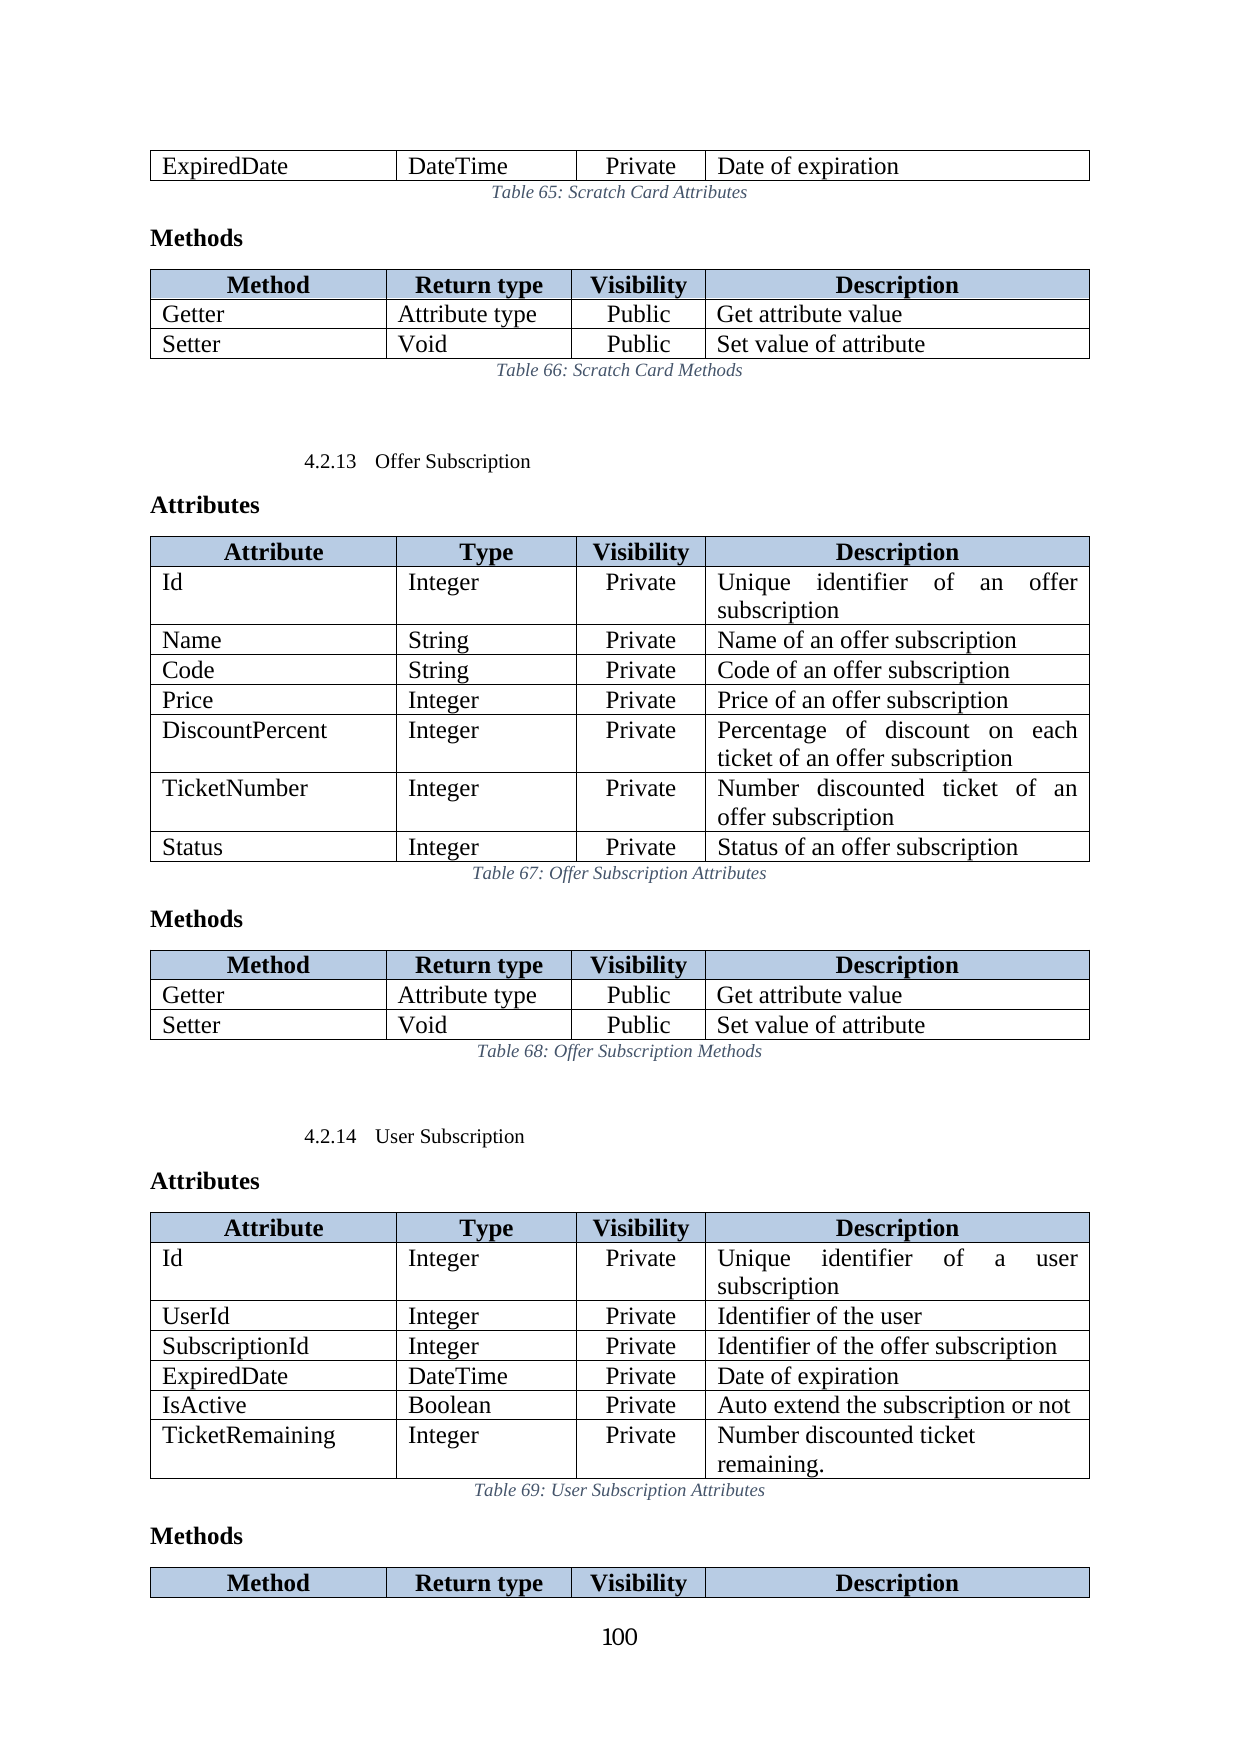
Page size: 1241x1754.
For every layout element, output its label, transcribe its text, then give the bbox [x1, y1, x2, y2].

table_cell Private [577, 773, 705, 831]
table_cell IsActive [151, 1391, 396, 1419]
text Attributes [150, 1166, 1090, 1195]
table_cell String [397, 655, 576, 684]
table_cell DiscountPercent [151, 715, 396, 772]
table_cell Date of expiration [706, 151, 1089, 180]
table_cell Private [577, 1301, 705, 1330]
table_cell Private [577, 832, 705, 861]
table_cell Number discounted ticket of an offer subscription [706, 773, 1089, 831]
table_cell SubscriptionId [151, 1331, 396, 1360]
table_cell Integer [397, 773, 576, 831]
table_cell Private [577, 1420, 705, 1478]
table_cell ExpiredDate [151, 1361, 396, 1389]
text Table 68: Offer Subscription Methods [150, 1040, 1090, 1061]
table_cell Price [151, 685, 396, 714]
table_header Description [706, 270, 1089, 298]
table_header Visibility [572, 1568, 705, 1597]
table_cell String [397, 625, 576, 654]
table_cell Private [577, 655, 705, 684]
table_cell Private [577, 625, 705, 654]
table_header Type [397, 1213, 576, 1242]
table_cell Unique identifier of a user subscription [706, 1243, 1089, 1300]
table_cell Private [577, 1391, 705, 1419]
table_cell Get attribute value [706, 980, 1089, 1009]
table_cell Integer [397, 1331, 576, 1360]
table_cell Public [572, 300, 705, 328]
table_cell Integer [397, 685, 576, 714]
table_header Method [151, 951, 386, 979]
table_cell Private [577, 1361, 705, 1389]
text Table 67: Offer Subscription Attributes [150, 862, 1090, 883]
table_cell Code of an offer subscription [706, 655, 1089, 684]
table_cell Identifier of the user [706, 1301, 1089, 1330]
table_cell Private [577, 151, 705, 180]
table_cell Private [577, 1331, 705, 1360]
table_header Description [706, 951, 1089, 979]
table_cell Integer [397, 832, 576, 861]
table_cell Id [151, 1243, 396, 1300]
table_cell Setter [151, 329, 386, 358]
table_header Type [397, 537, 576, 566]
table_cell Unique identifier of an offer subscription [706, 567, 1089, 624]
text Table 65: Scratch Card Attributes [150, 181, 1090, 202]
table_cell Private [577, 715, 705, 772]
table_cell Status [151, 832, 396, 861]
table_cell Number discounted ticket remaining. [706, 1420, 1089, 1478]
text Methods [150, 223, 1090, 252]
table_cell TicketNumber [151, 773, 396, 831]
table_cell Integer [397, 715, 576, 772]
table_cell Attribute type [387, 300, 571, 328]
table_header Description [706, 537, 1089, 566]
table_header Method [151, 1568, 386, 1597]
table_cell Getter [151, 980, 386, 1009]
table_cell Set value of attribute [706, 1010, 1089, 1039]
table_header Visibility [572, 270, 705, 298]
table_cell Status of an offer subscription [706, 832, 1089, 861]
table_header Description [706, 1568, 1089, 1597]
table_cell Integer [397, 567, 576, 624]
table_cell Auto extend the subscription or not [706, 1391, 1089, 1419]
table_cell TicketRemaining [151, 1420, 396, 1478]
table_cell Public [572, 329, 705, 358]
table_cell Void [387, 329, 571, 358]
table_header Return type [387, 951, 571, 979]
table_header Method [151, 270, 386, 298]
table_cell Price of an offer subscription [706, 685, 1089, 714]
table_cell UserId [151, 1301, 396, 1330]
table_cell Private [577, 567, 705, 624]
table_cell Get attribute value [706, 300, 1089, 328]
list Offer Subscription [356, 448, 1090, 473]
text Methods [150, 904, 1090, 933]
text Attributes [150, 491, 1090, 519]
table_cell Private [577, 685, 705, 714]
table_cell Private [577, 1243, 705, 1300]
table_cell Public [572, 1010, 705, 1039]
table_cell Identifier of the offer subscription [706, 1331, 1089, 1360]
table_cell Attribute type [387, 980, 571, 1009]
table_cell DateTime [397, 151, 576, 180]
table_cell Set value of attribute [706, 329, 1089, 358]
table_cell Integer [397, 1301, 576, 1330]
list User Subscription [356, 1124, 1090, 1148]
table_cell Date of expiration [706, 1361, 1089, 1389]
table_header Return type [387, 270, 571, 298]
table_cell Percentage of discount on each ticket of an offer subscription [706, 715, 1089, 772]
table_cell Name of an offer subscription [706, 625, 1089, 654]
table_header Return type [387, 1568, 571, 1597]
table_cell ExpiredDate [151, 151, 396, 180]
table_cell Setter [151, 1010, 386, 1039]
table_header Visibility [577, 1213, 705, 1242]
text Table 66: Scratch Card Methods [150, 359, 1090, 381]
table_cell Boolean [397, 1391, 576, 1419]
table_header Description [706, 1213, 1089, 1242]
table_header Attribute [151, 537, 396, 566]
text Methods [150, 1521, 1090, 1550]
table_header Visibility [577, 537, 705, 566]
table_cell Void [387, 1010, 571, 1039]
table_cell Integer [397, 1243, 576, 1300]
text Table 69: User Subscription Attributes [150, 1479, 1090, 1501]
table_cell Name [151, 625, 396, 654]
table_cell Id [151, 567, 396, 624]
table_cell Public [572, 980, 705, 1009]
table_cell Getter [151, 300, 386, 328]
table_cell Integer [397, 1420, 576, 1478]
table_header Attribute [151, 1213, 396, 1242]
table_header Visibility [572, 951, 705, 979]
table_cell Code [151, 655, 396, 684]
table_cell DateTime [397, 1361, 576, 1389]
